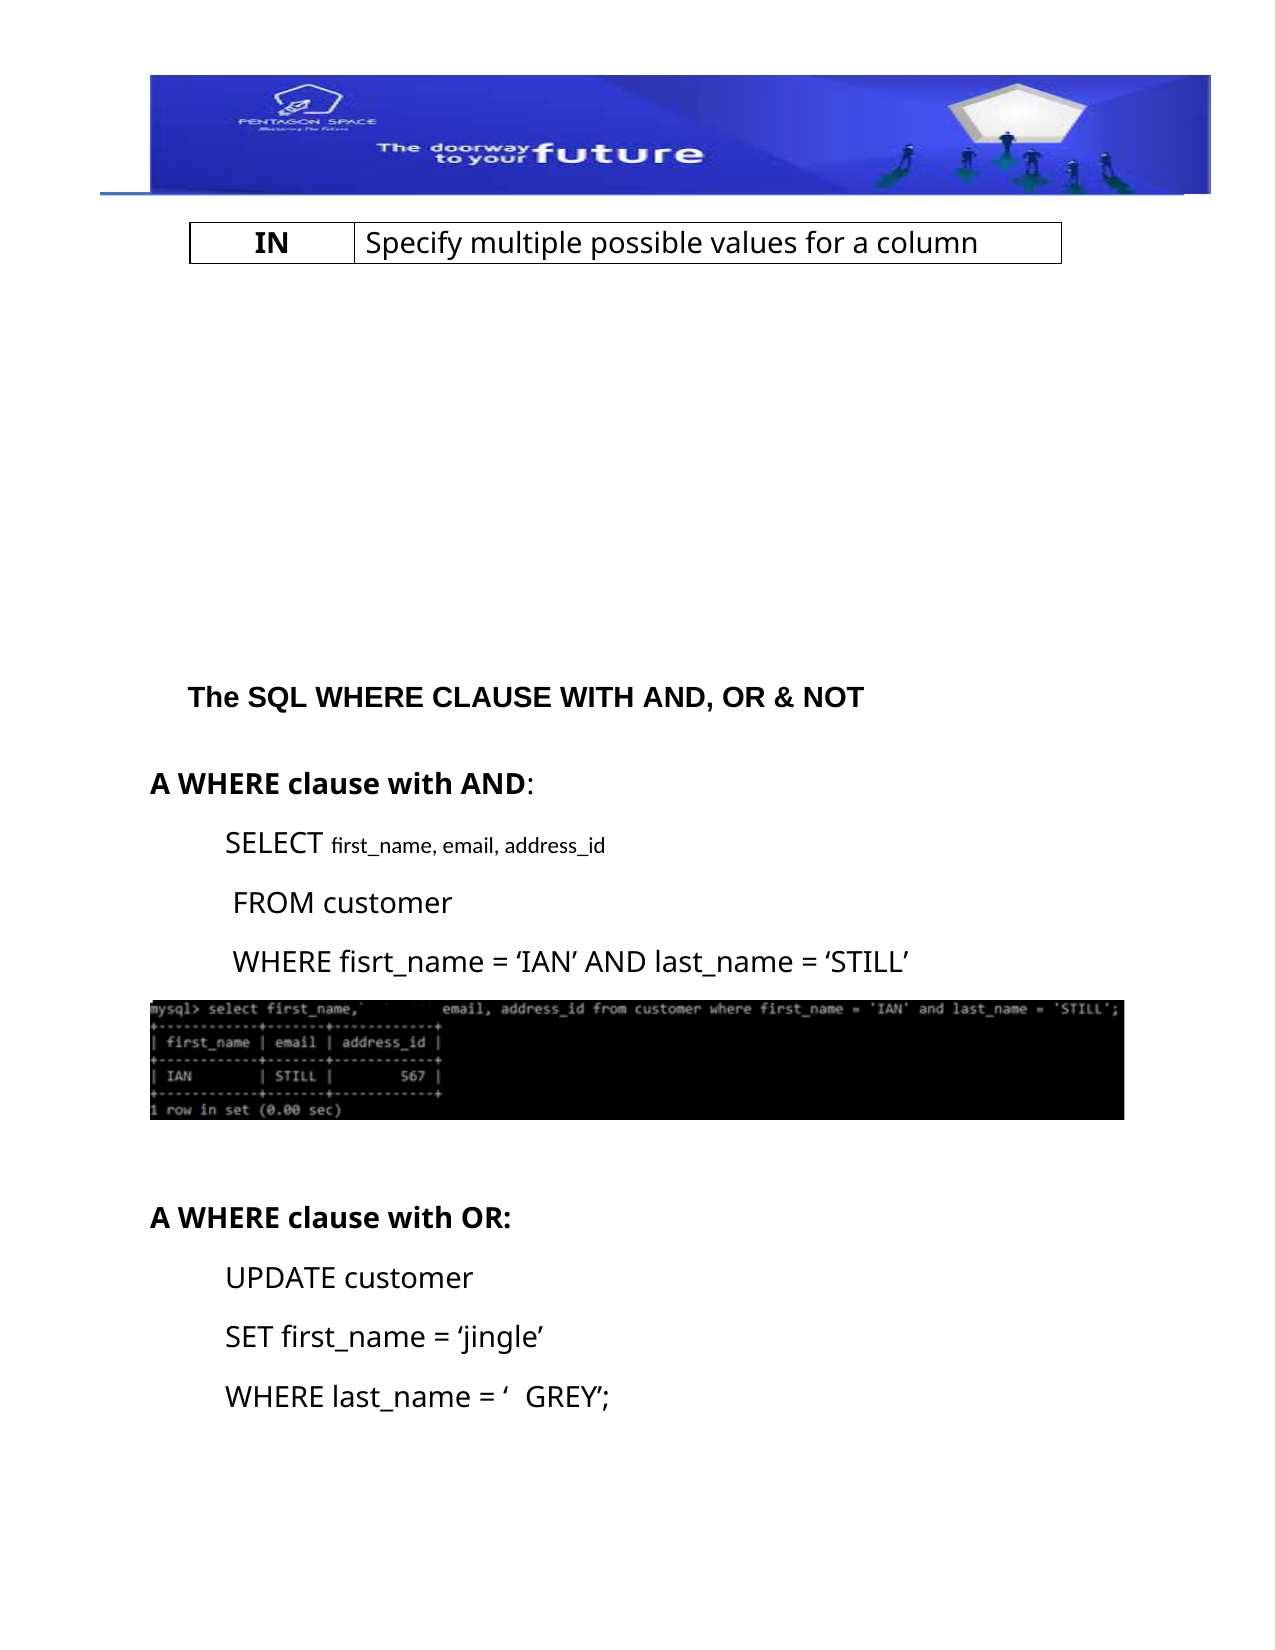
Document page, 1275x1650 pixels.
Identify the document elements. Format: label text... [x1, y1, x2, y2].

text WHERE fisrt_name = ‘IAN’ AND last_name = ‘STILL’ [150, 941, 1125, 981]
text UPDATE customer [150, 1257, 1125, 1297]
text A WHERE clause with OR: [150, 1198, 1125, 1237]
subtitle The SQL WHERE CLAUSE WITH AND, OR & NOT [187, 680, 1125, 713]
text FROM customer [150, 882, 1125, 922]
picture [150, 1000, 1125, 1120]
text SET first_name = ‘jingle’ [150, 1317, 1125, 1356]
table_cell IN [191, 223, 354, 262]
text SELECT first_name, email, address_id [150, 822, 1125, 862]
picture [150, 75, 1211, 194]
text WHERE last_name = ‘ GREY’; [150, 1376, 1125, 1416]
text A WHERE clause with AND: [150, 763, 1125, 803]
table_cell Specify multiple possible values for a column [355, 223, 1061, 262]
